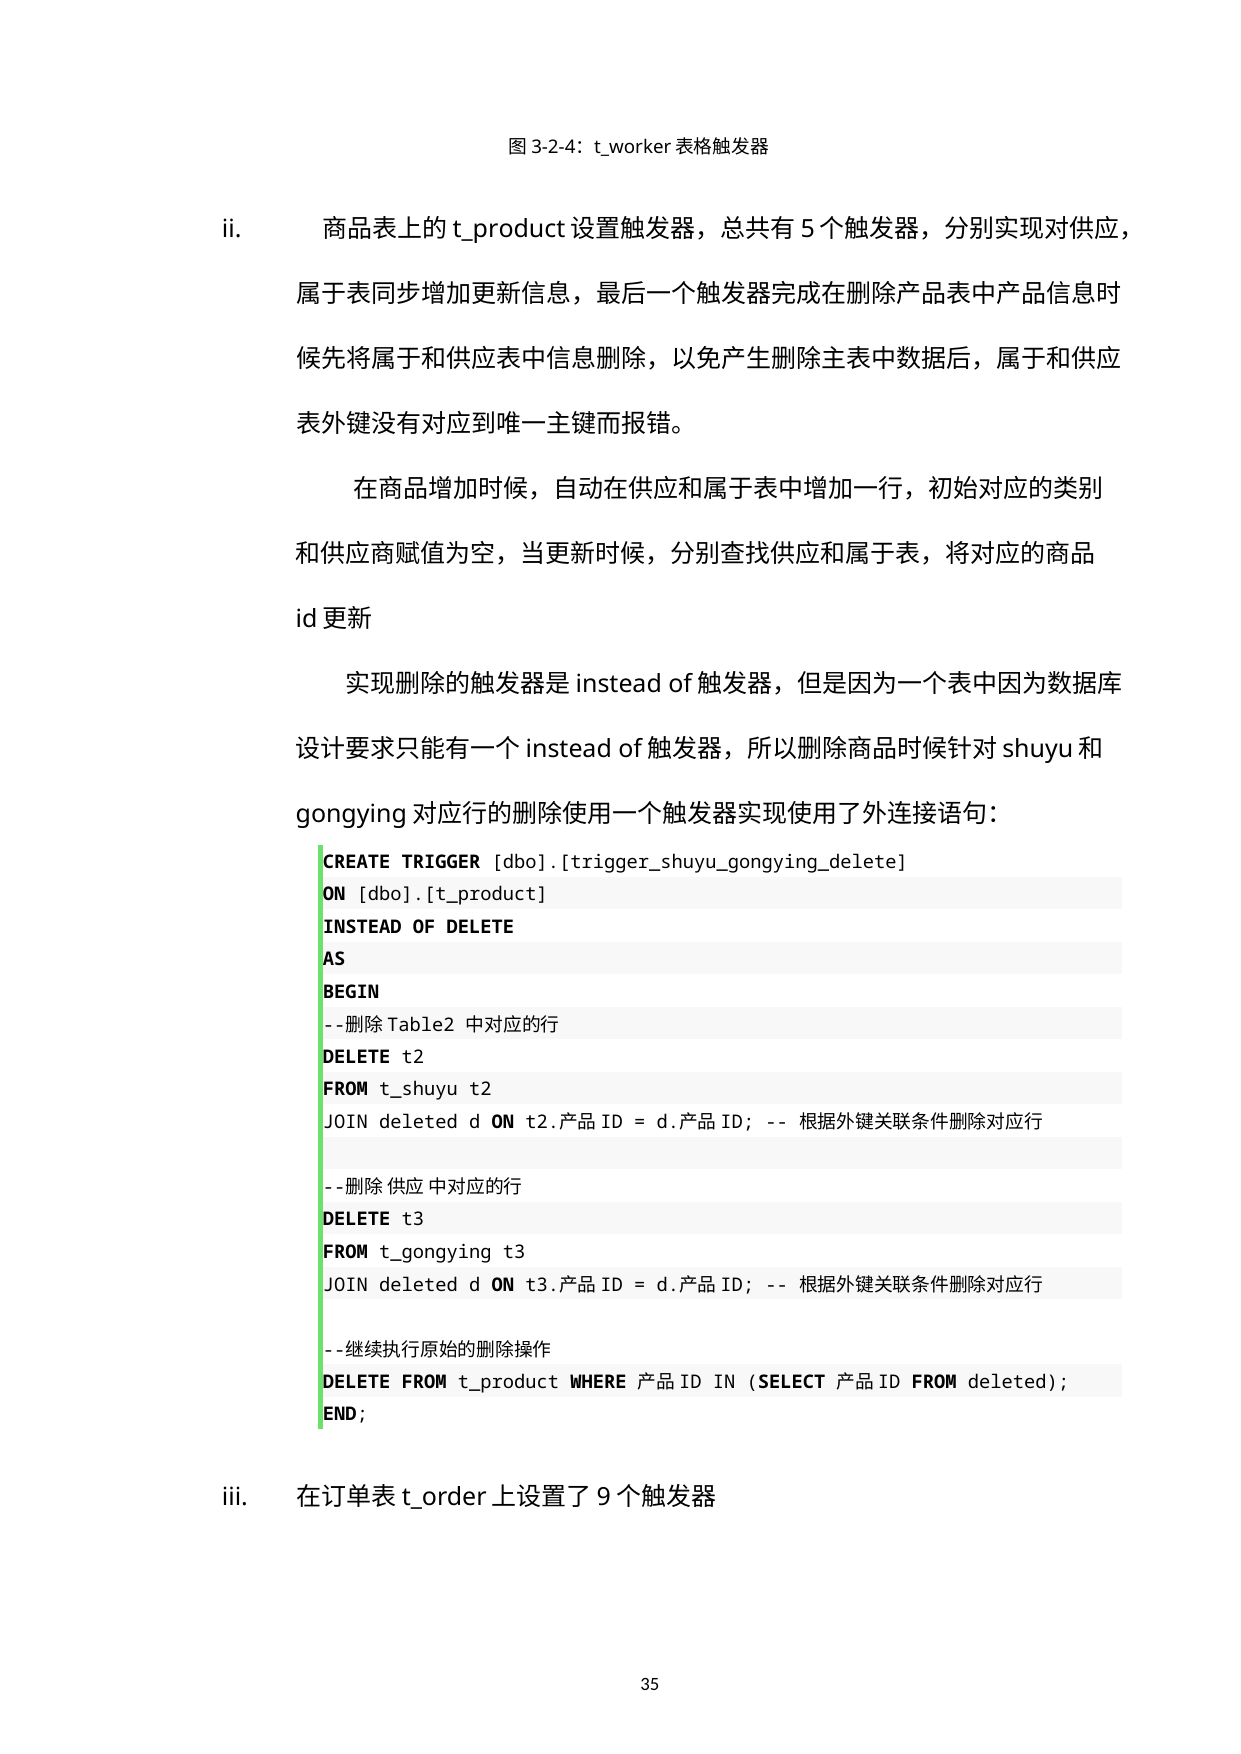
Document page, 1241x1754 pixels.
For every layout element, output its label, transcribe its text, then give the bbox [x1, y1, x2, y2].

list 在订单表t_order上设置了9个触发器 [222, 1462, 1122, 1527]
text END; [323, 1397, 1122, 1429]
text CREATE TRIGGER [dbo].[trigger_shuyu_gongying_delete] [318, 844, 1122, 877]
text --继续执行原始的删除操作 [323, 1332, 1122, 1364]
text JOIN deleted d ON t3.产品ID = d.产品ID; -- 根据外键关联条件删除对应行 [323, 1267, 1122, 1299]
text DELETE t2 [323, 1039, 1122, 1072]
list 在商品增加时候，自动在供应和属于表中增加一行，初始对应的类别和供应商赋值为空，当更新时候，分别查找供应和属于表，将对应的商品id更新 [295, 454, 1122, 649]
text --删除 供应 中对应的行 [323, 1169, 1122, 1202]
text DELETE FROM t_product WHERE 产品ID IN (SELECT 产品ID FROM deleted); [323, 1364, 1122, 1397]
list 实现删除的触发器是instead of触发器，但是因为一个表中因为数据库设计要求只能有一个instead of触发器，所以删除商品时候针对shuyu和gongying对应行的删除使用一个触发器实现使用了外连接语句： [295, 649, 1122, 844]
text DELETE t3 [323, 1202, 1122, 1234]
text AS [323, 942, 1122, 974]
text BEGIN [323, 974, 1122, 1007]
text INSTEAD OF DELETE [323, 909, 1122, 942]
text FROM t_gongying t3 [323, 1234, 1122, 1267]
list 商品表上的t_product设置触发器，总共有5个触发器，分别实现对供应，属于表同步增加更新信息，最后一个触发器完成在删除产品表中产品信息时候先将属于和供应表中信息删除，以免产生删除主表中数据后，属于和供应表外键没有对应到唯一主键而报错。 [222, 194, 1122, 454]
text ON [dbo].[t_product] [323, 877, 1122, 909]
text JOIN deleted d ON t2.产品ID = d.产品ID; -- 根据外键关联条件删除对应行 [323, 1104, 1122, 1137]
text FROM t_shuyu t2 [323, 1072, 1122, 1104]
list 图3-2-4：t_worker表格触发器 [340, 129, 1122, 162]
text --删除 Table2 中对应的行 [323, 1007, 1122, 1039]
